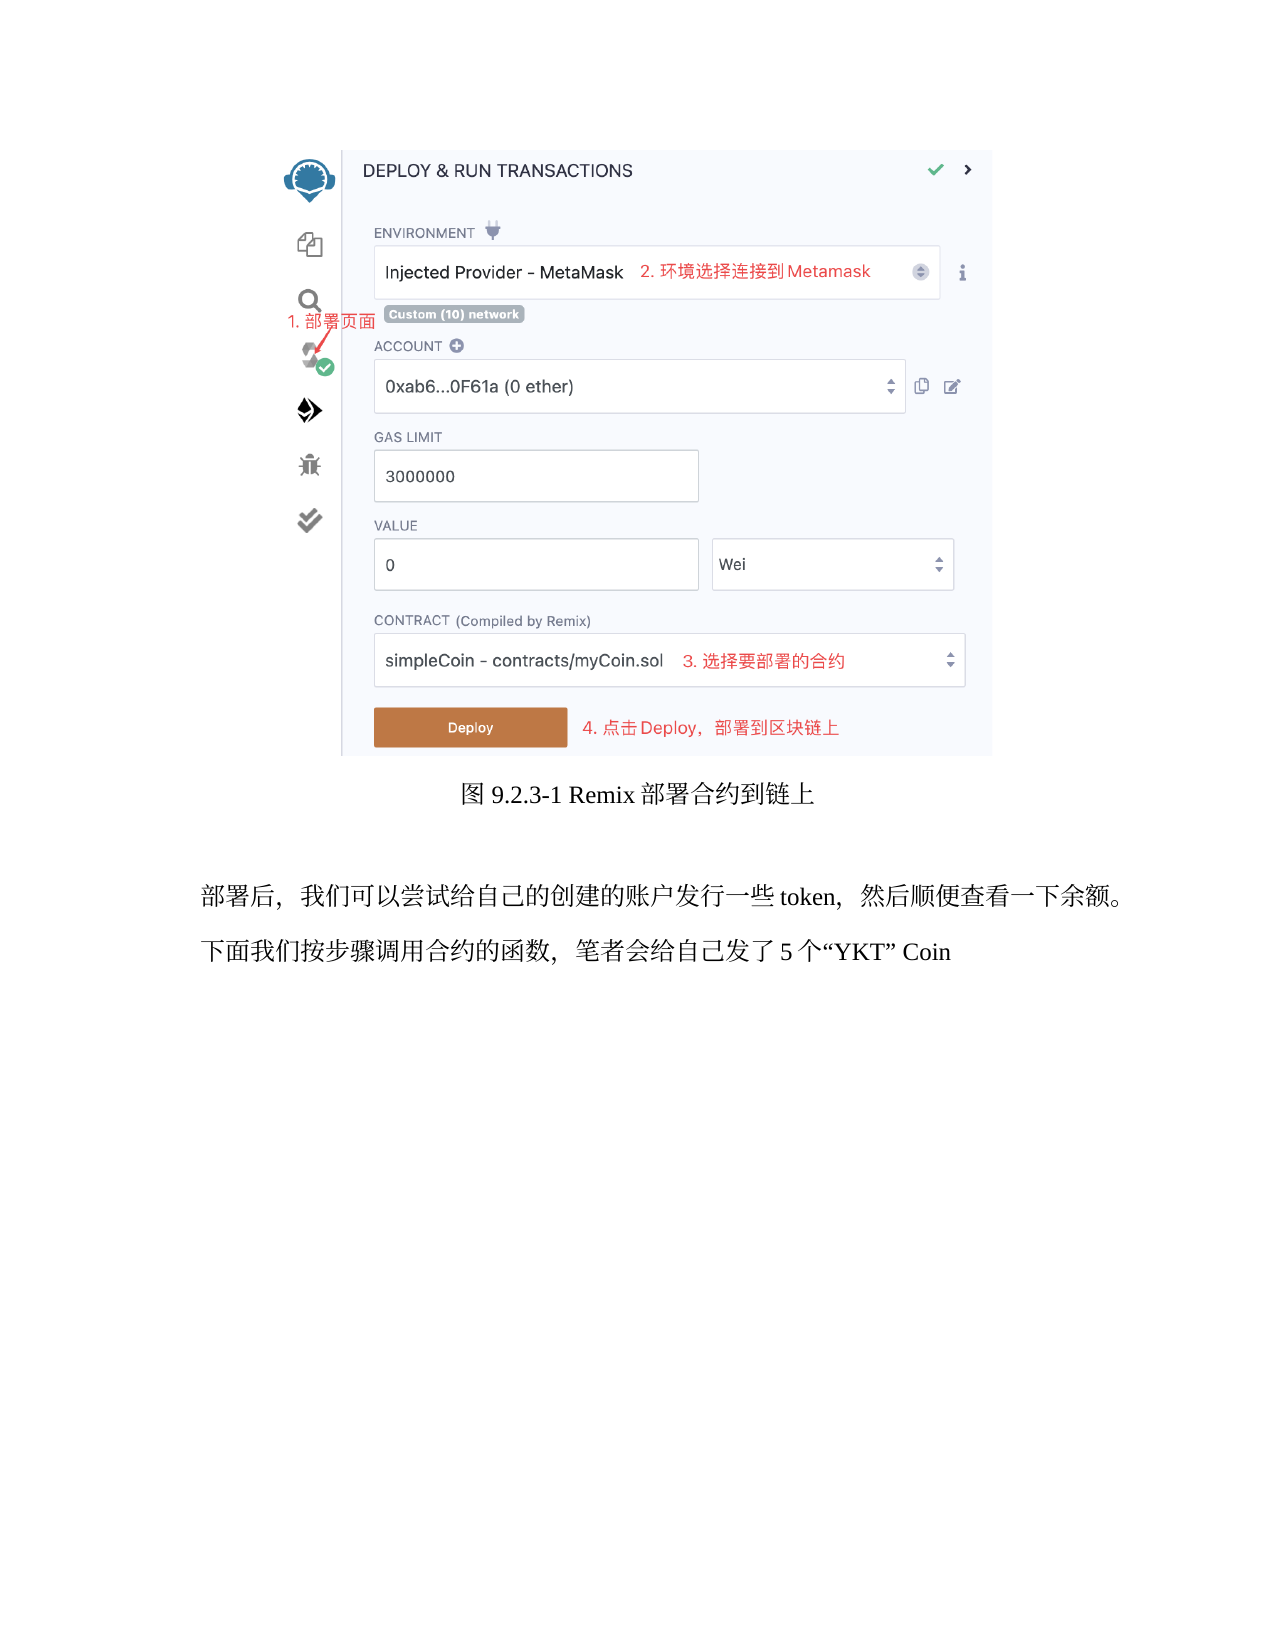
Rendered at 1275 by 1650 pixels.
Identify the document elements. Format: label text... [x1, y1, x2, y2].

text 部署后，我们可以尝试给自己的创建的账户发行一些token，然后顺便查看一下余额。 [150, 877, 1125, 913]
text 图 9.2.3-1 Remix部署合约到链上 [150, 775, 1125, 811]
picture [282, 150, 993, 756]
text 下面我们按步骤调用合约的函数，笔者会给自己发了5个“YKT” Coin [150, 932, 1125, 967]
